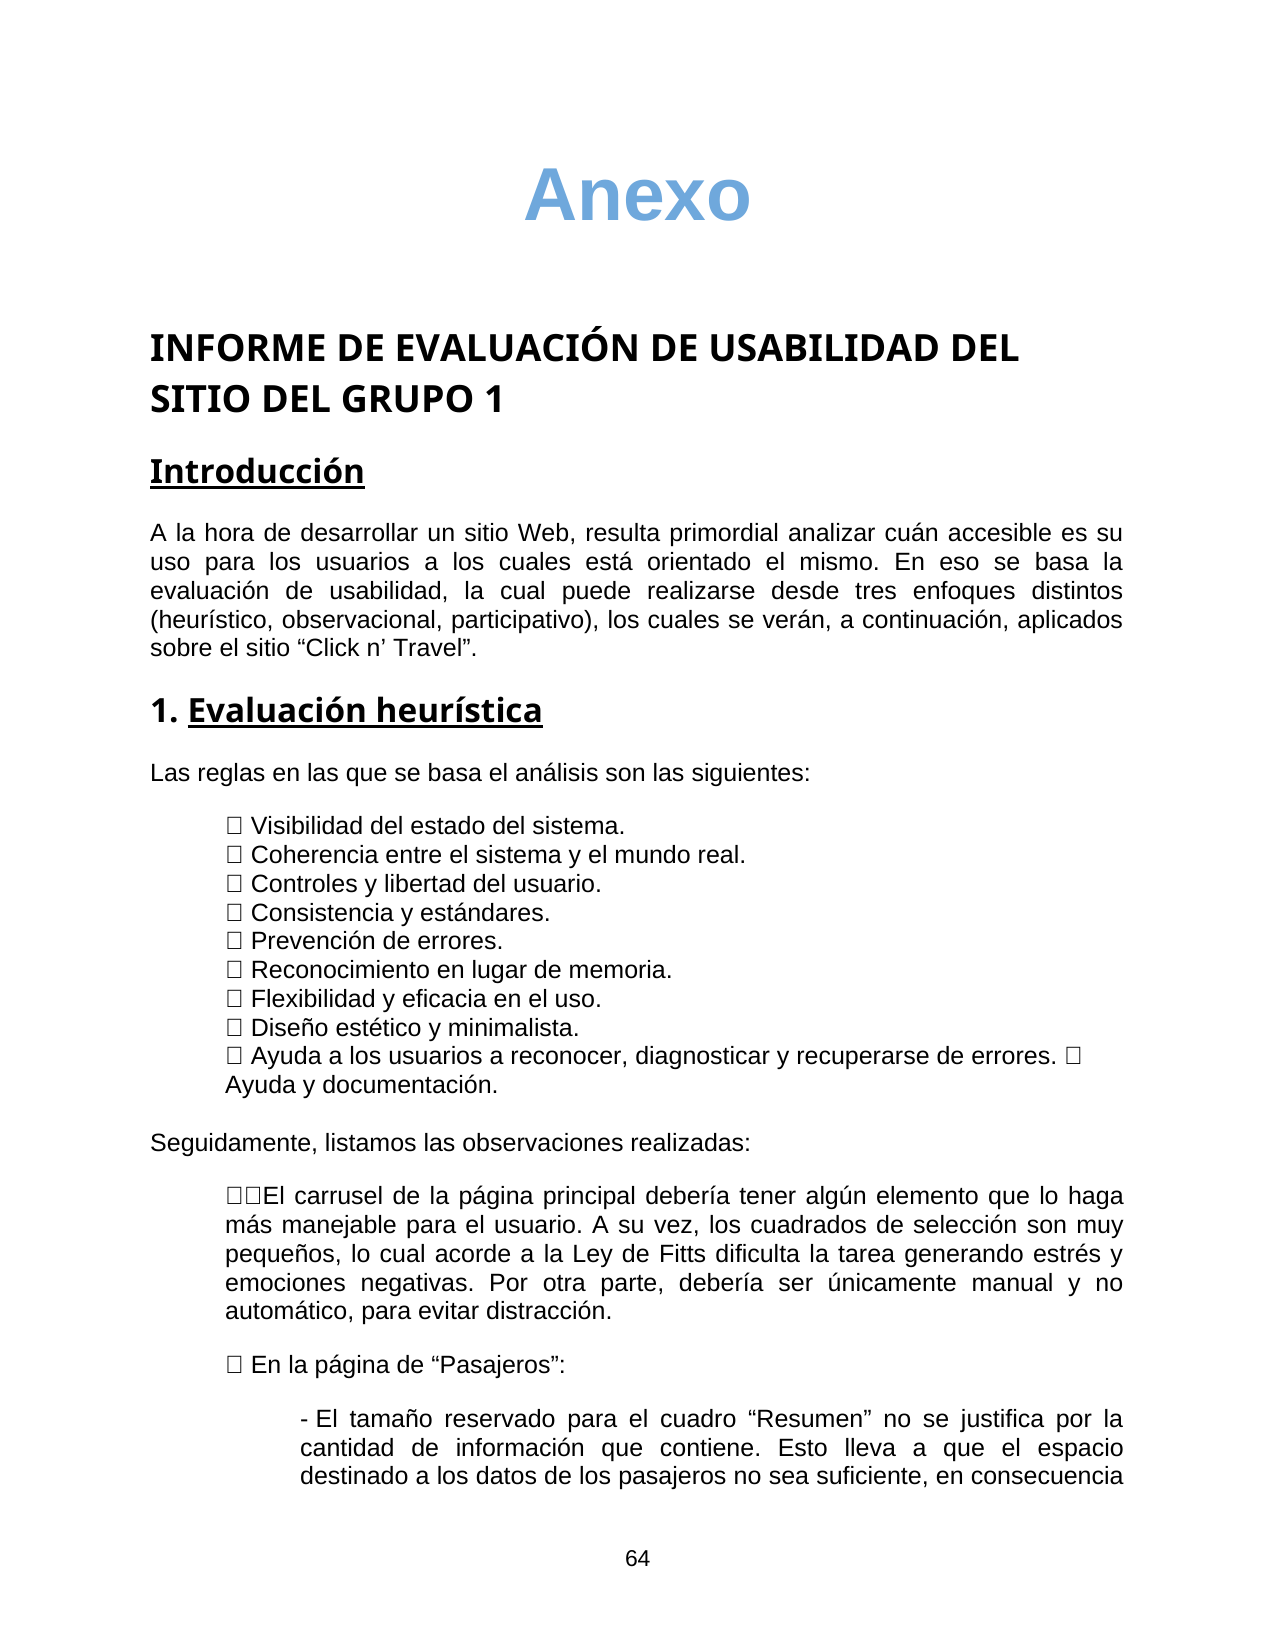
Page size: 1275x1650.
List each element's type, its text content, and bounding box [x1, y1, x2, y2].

list  En la página de “Pasajeros”: [150, 1350, 1125, 1379]
list  Flexibilidad y eficacia en el uso. [225, 984, 1125, 1012]
list  Controles y libertad del usuario. [225, 869, 1125, 897]
text A la hora de desarrollar un sitio Web, resulta primordial analizar cuán accesible es su uso para los usuarios a los cuales está orientado el mismo. En eso se basa la evaluación de usabilidad, la cual puede realizarse desde tres enfoques distintos (heurístico, observacional, participativo), los cuales se verán, a continuación, aplicados sobre el sitio “Click n’ Travel”. [150, 518, 1125, 662]
text 1. Evaluación heurística [150, 687, 1125, 732]
text Las reglas en las que se basa el análisis son las siguientes: [150, 757, 1125, 786]
text Anexo [150, 150, 1125, 236]
list  Coherencia entre el sistema y el mundo real. [225, 840, 1125, 869]
list El carrusel de la página principal debería tener algún elemento que lo haga más manejable para el usuario. A su vez, los cuadrados de selección son muy pequeños, lo cual acorde a la Ley de Fitts dificulta la tarea generando estrés y emociones negativas. Por otra parte, debería ser únicamente manual y no automático, para evitar distracción. [150, 1181, 1125, 1325]
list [150, 1404, 1125, 1490]
list  Prevención de errores. [225, 926, 1125, 955]
list  Consistencia y estándares. [225, 897, 1125, 926]
list  Diseño estético y minimalista. [225, 1012, 1125, 1041]
list  Ayuda a los usuarios a reconocer, diagnosticar y recuperarse de errores.  Ayuda y documentación. [225, 1041, 1125, 1099]
text Seguidamente, listamos las observaciones realizadas: [150, 1127, 1125, 1156]
text INFORME DE EVALUACIÓN DE USABILIDAD DEL SITIO DEL GRUPO 1 [150, 321, 1125, 423]
list  Visibilidad del estado del sistema. [225, 811, 1125, 840]
list  Reconocimiento en lugar de memoria. [225, 955, 1125, 984]
text Introducción [150, 448, 1125, 493]
